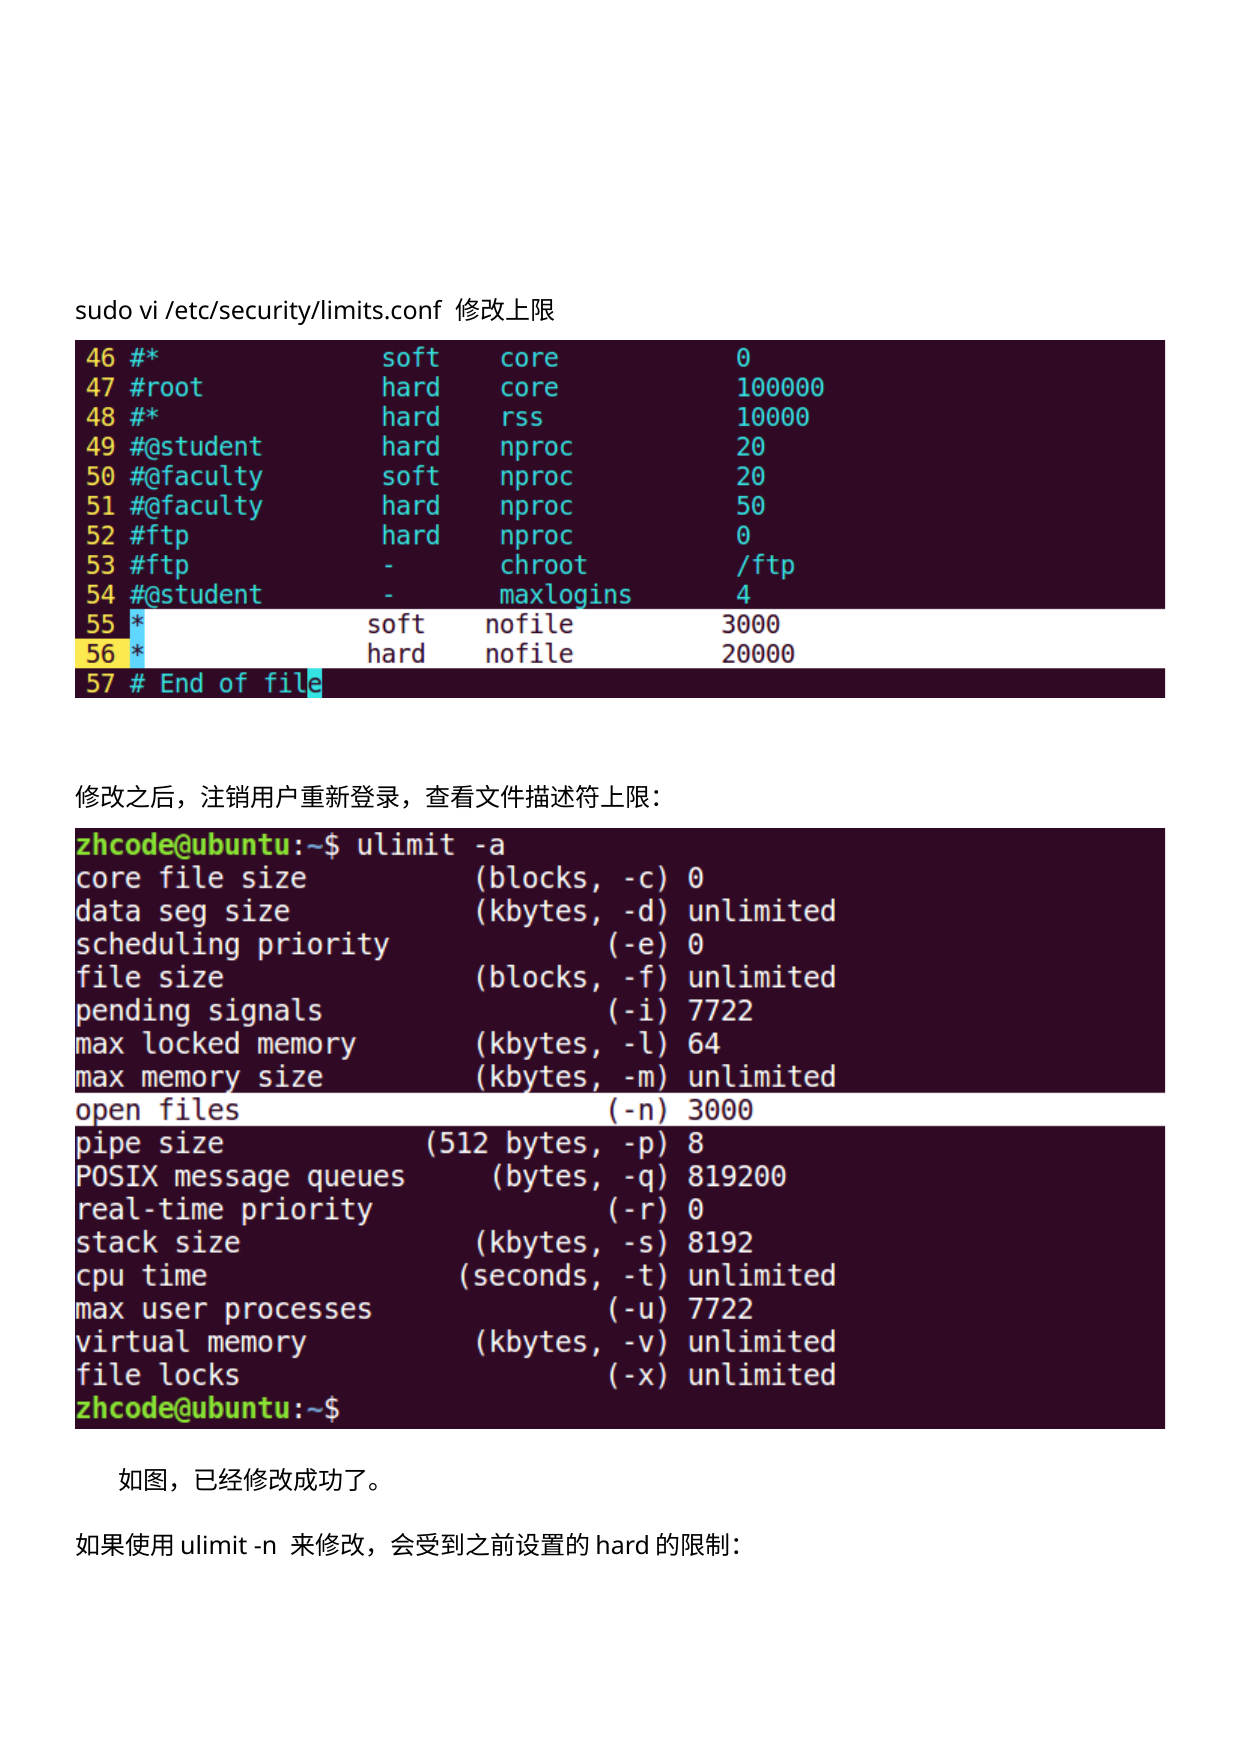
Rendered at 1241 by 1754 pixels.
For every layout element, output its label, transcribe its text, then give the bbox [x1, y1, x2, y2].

text 修改之后，注销用户重新登录，查看文件描述符上限： [75, 763, 1165, 828]
picture [75, 828, 1166, 1429]
text 如果使用ulimit -n 来修改，会受到之前设置的hard的限制： [75, 1511, 1165, 1576]
text 如图，已经修改成功了。 [75, 1446, 1165, 1511]
picture [75, 340, 1166, 698]
text sudo vi /etc/security/limits.conf 修改上限 [75, 276, 1165, 340]
